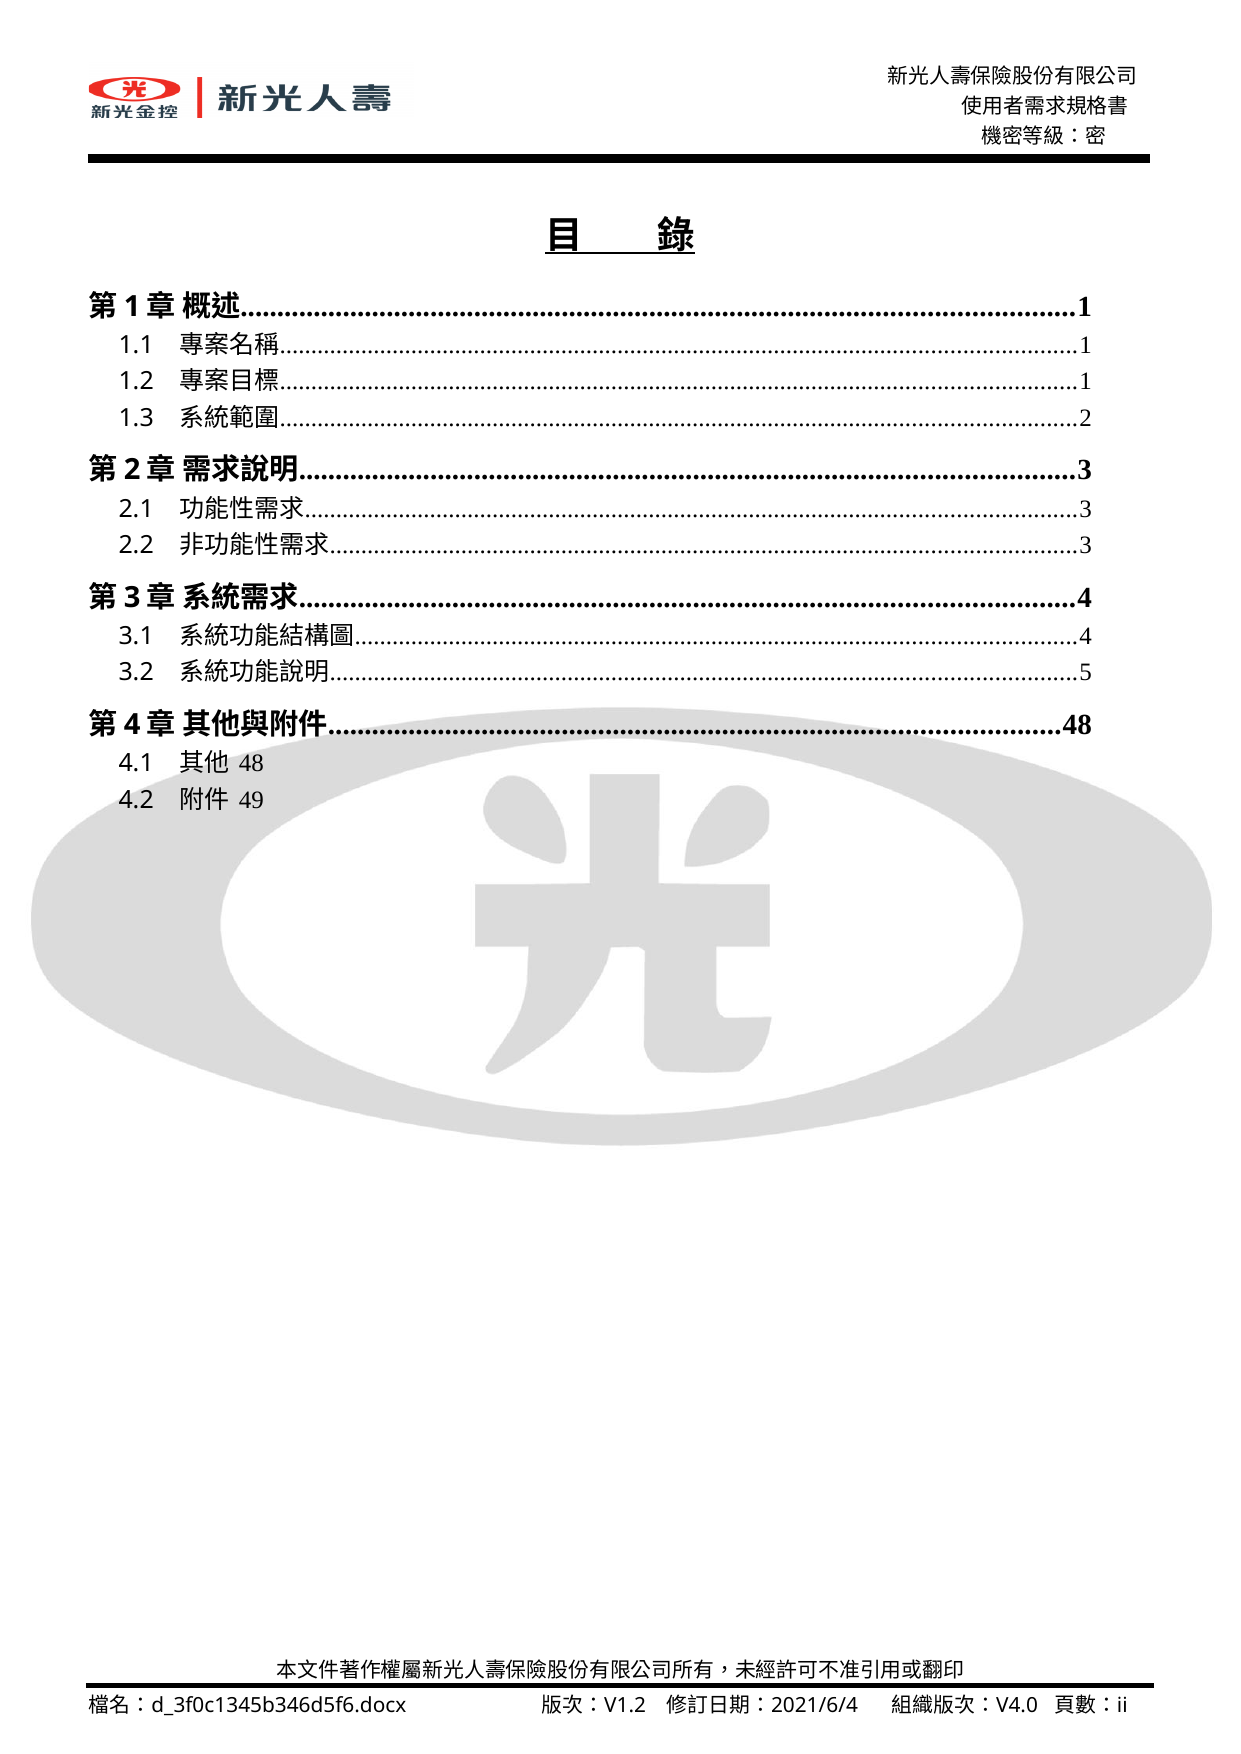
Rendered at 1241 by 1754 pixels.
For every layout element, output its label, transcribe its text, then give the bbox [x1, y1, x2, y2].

picture [88, 61, 414, 118]
text 3.1 系統功能結構圖 4 [118, 616, 1152, 652]
text 3.2 系統功能說明 5 [118, 652, 1152, 688]
text 第1章 概述 1 [89, 282, 1152, 324]
text 第4章 其他與附件 48 [89, 701, 1152, 743]
text 2.1 功能性需求 3 [118, 488, 1152, 524]
text 第2章 需求說明 3 [89, 446, 1152, 488]
text 1.3 系統範圍 2 [118, 397, 1152, 433]
text 1.1 專案名稱 1 [118, 324, 1152, 361]
text 4.2 附件 49 [118, 779, 1152, 815]
picture [25, 699, 1215, 1152]
text 目 錄 [89, 194, 1152, 269]
text 2.2 非功能性需求 3 [118, 524, 1152, 561]
text 第3章 系統需求 4 [89, 573, 1152, 616]
text 1.2 專案目標 1 [118, 361, 1152, 397]
text 4.1 其他 48 [118, 743, 1152, 779]
